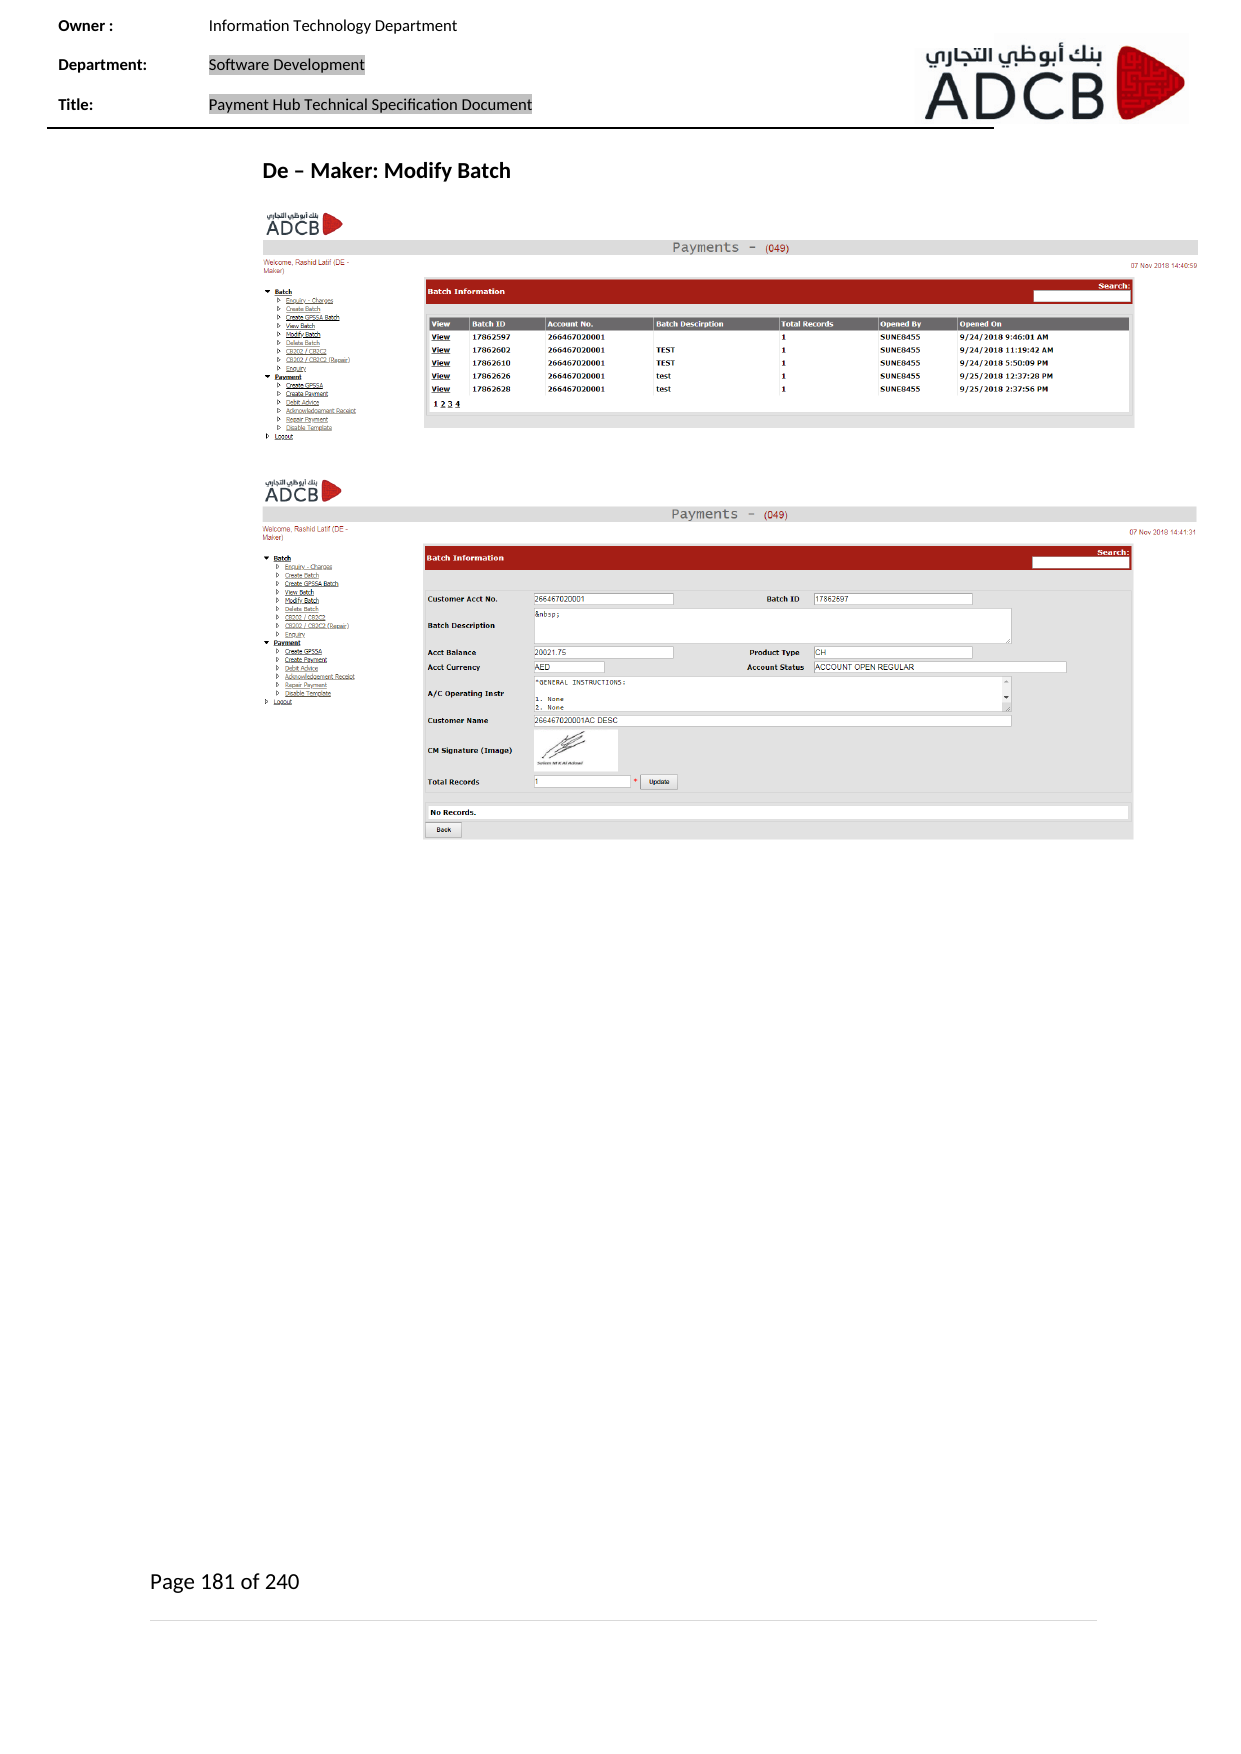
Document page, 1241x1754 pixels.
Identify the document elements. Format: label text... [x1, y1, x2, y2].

picture [914, 33, 1189, 124]
picture [262, 209, 1202, 453]
picture [262, 477, 1202, 849]
text De – Maker: Modify Batch [262, 157, 1097, 185]
